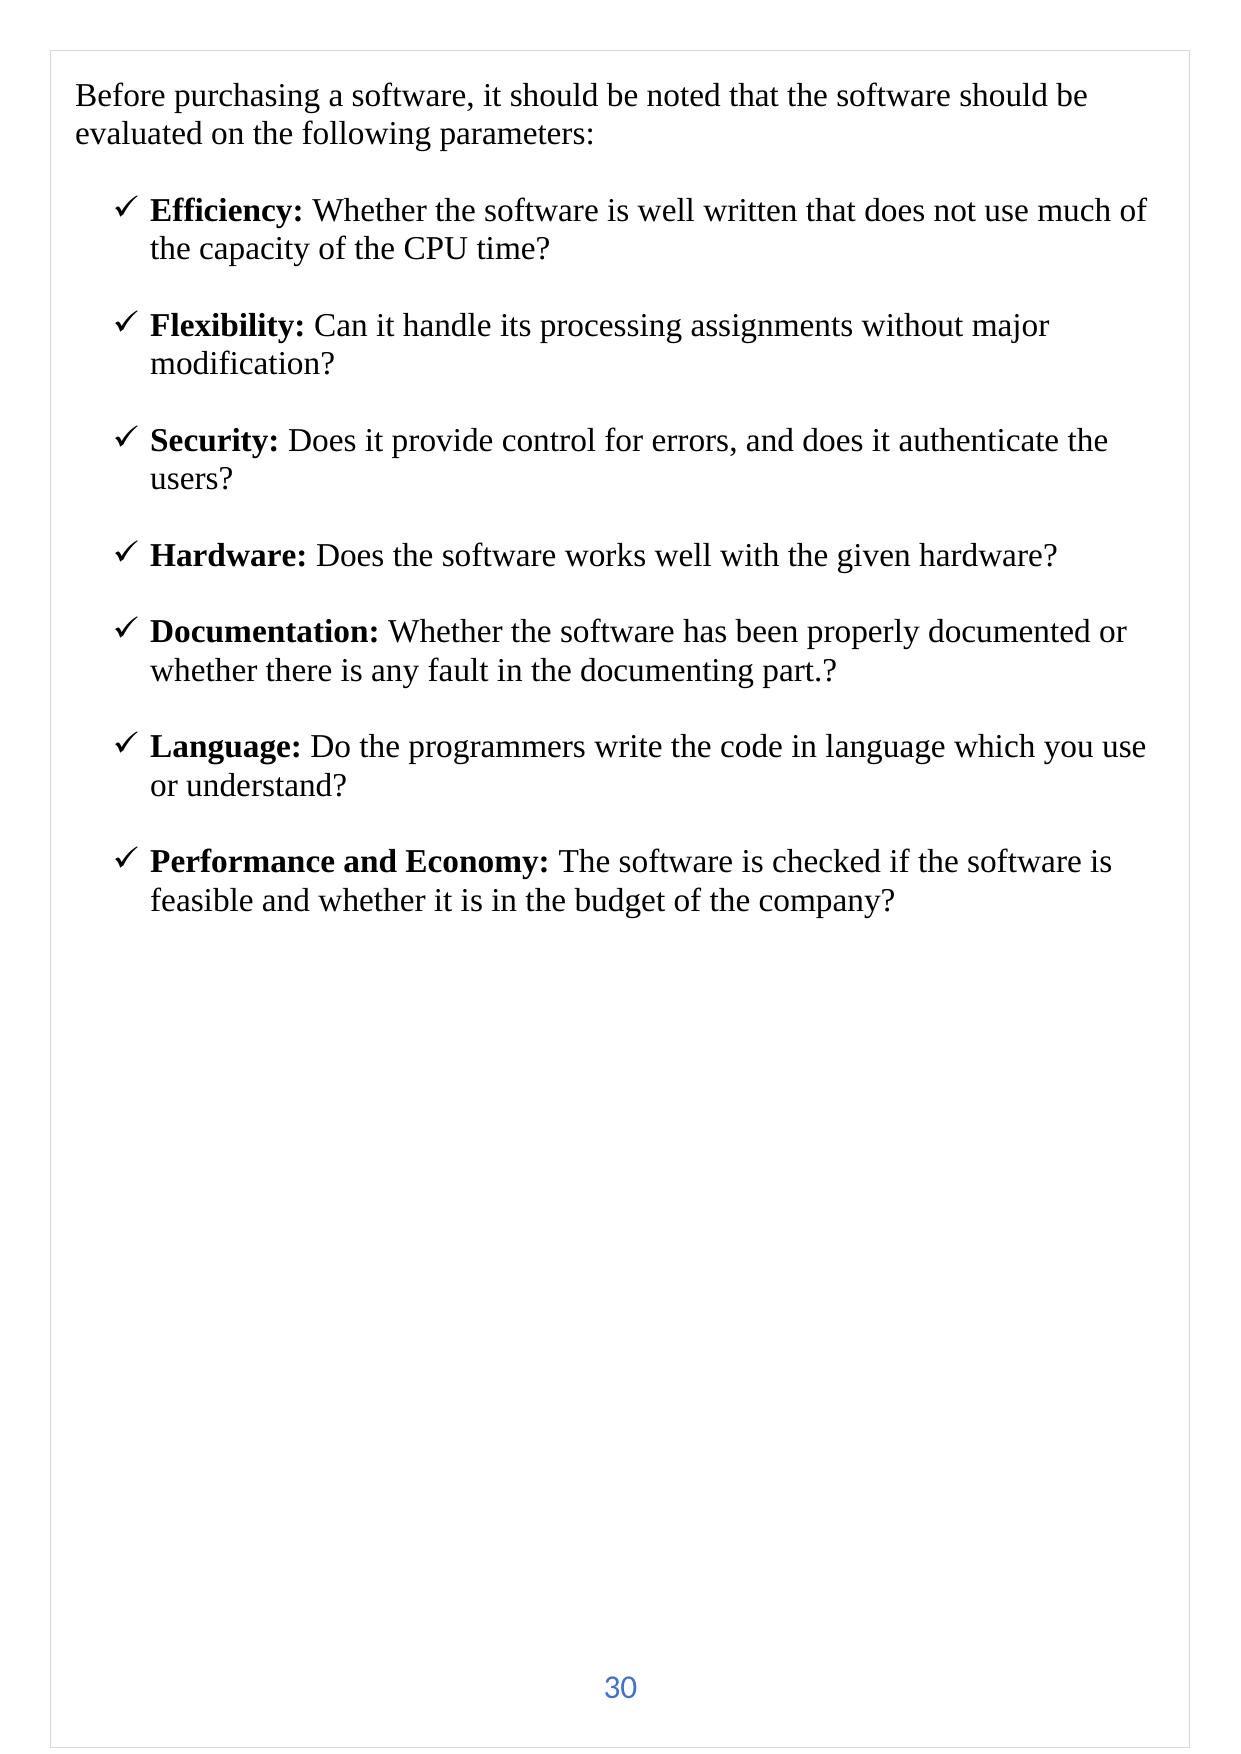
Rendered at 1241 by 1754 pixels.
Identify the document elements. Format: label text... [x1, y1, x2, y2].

list Documentation: Whether the software has been properly documented or whether there is any fault in the documenting part.? [112, 612, 1165, 688]
list Hardware: Does the software works well with the given hardware? [112, 535, 1165, 573]
list Flexibility: Can it handle its processing assignments without major modification? [112, 305, 1165, 382]
list Language: Do the programmers write the code in language which you use or understand? [112, 727, 1165, 803]
text Before purchasing a software, it should be noted that the software should be evaluated on the following parameters: [75, 75, 1165, 152]
list Performance and Economy: The software is checked if the software is feasible and whether it is in the budget of the company? [112, 842, 1165, 918]
list Efficiency: Whether the software is well written that does not use much of the capacity of the CPU time? [112, 190, 1165, 267]
list Security: Does it provide control for errors, and does it authenticate the users? [112, 420, 1165, 497]
